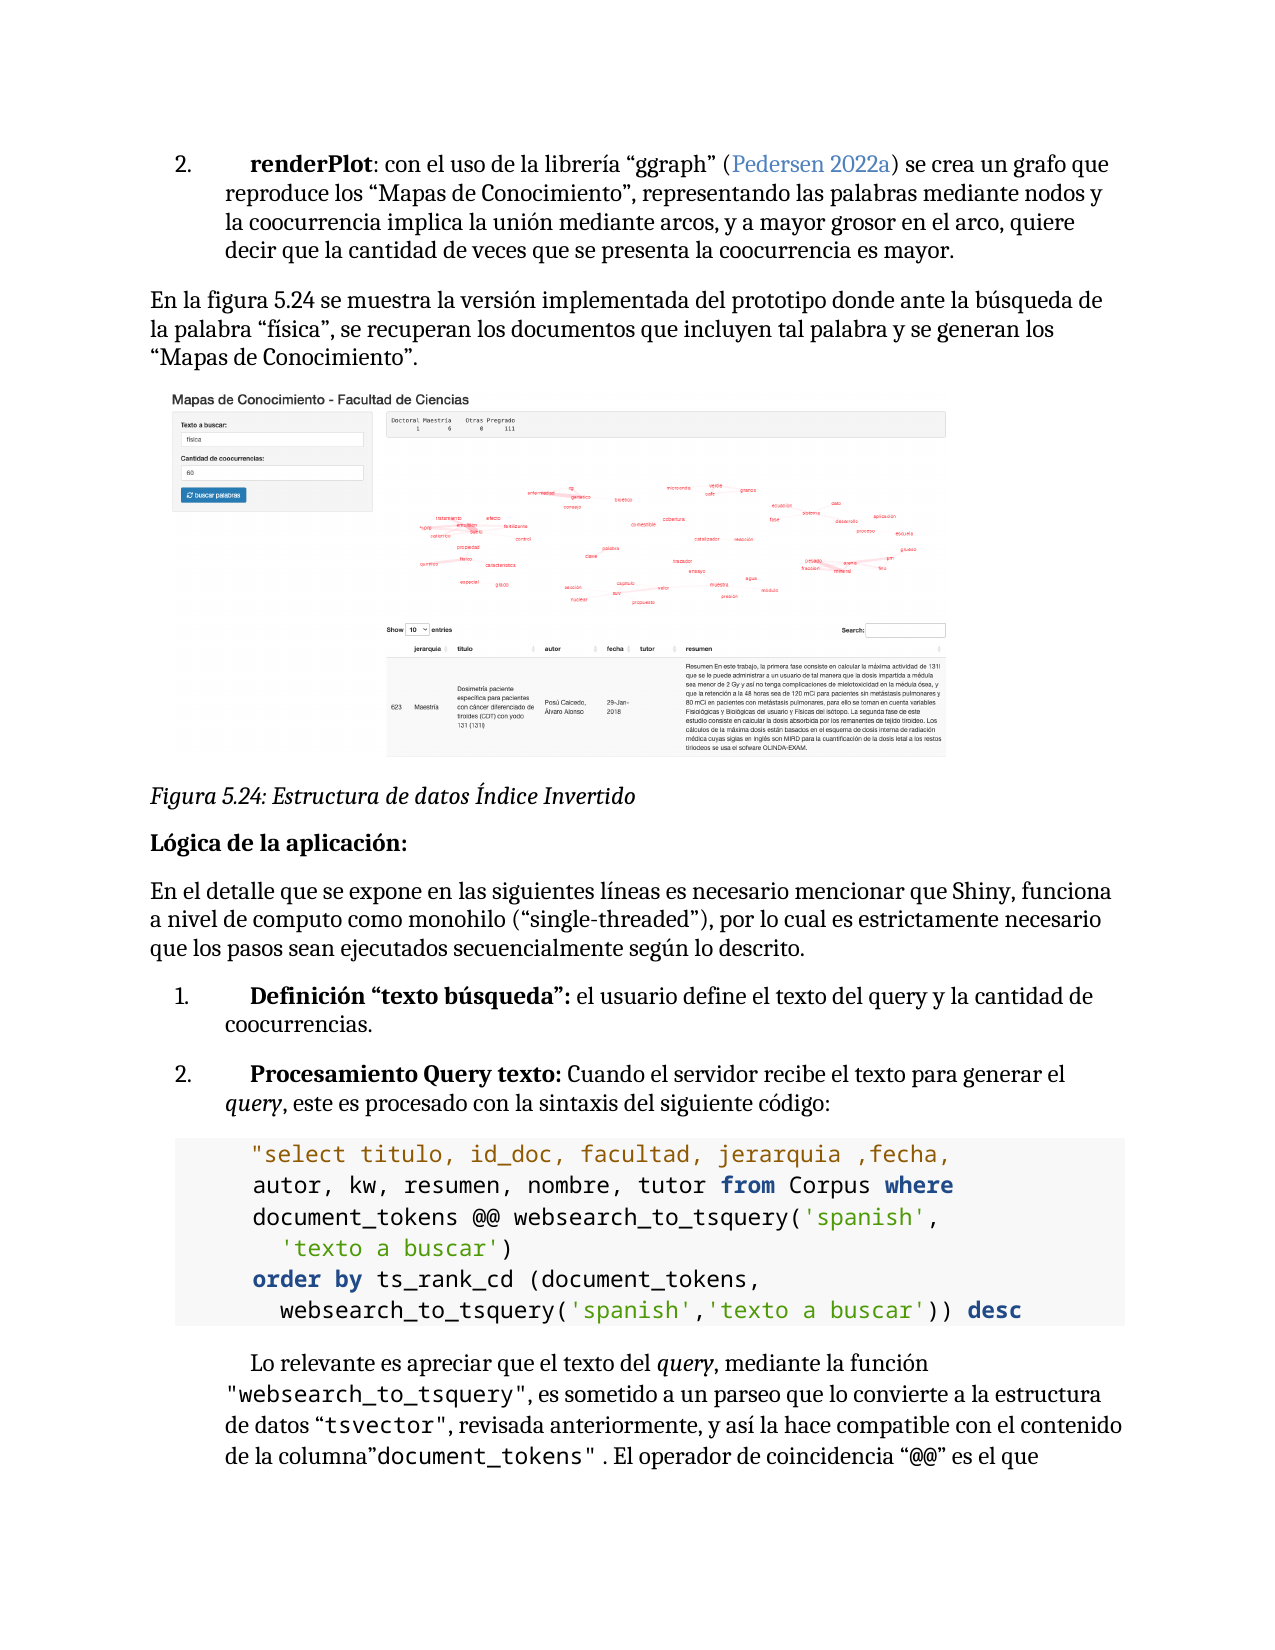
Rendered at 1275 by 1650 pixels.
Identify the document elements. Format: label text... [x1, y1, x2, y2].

list Definición “texto búsqueda”: el usuario define el texto del query y la cantidad de coocurrencias. [175, 982, 1125, 1039]
text Lógica de la aplicación: [150, 829, 1125, 858]
list "select titulo, id_doc, facultad, jerarquia ,fecha, autor, kw, resumen, nombre, tutor from Corpus where document_tokens @@ websearch_to_tsquery('spanish', 'texto a buscar') order by ts_rank_cd (document_tokens, websearch_to_tsquery('spanish','texto a buscar')) desc [175, 1138, 1125, 1326]
list renderPlot: con el uso de la librería “ggraph” (Pedersen 2022a) se crea un grafo que reproduce los “Mapas de Conocimiento”, representando las palabras mediante nodos y la coocurrencia implica la unión mediante arcos, y a mayor grosor en el arco, quiere decir que la cantidad de veces que se presenta la coocurrencia es mayor. [175, 150, 1125, 265]
picture [168, 390, 949, 761]
text Figura 5.24: Estructura de datos Índice Invertido [150, 782, 1125, 810]
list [175, 1347, 1125, 1472]
text En la figura 5.24 se muestra la versión implementada del prototipo donde ante la búsqueda de la palabra “física”, se recuperan los documentos que incluyen tal palabra y se generan los “Mapas de Conocimiento”. [150, 286, 1125, 372]
text En el detalle que se expone en las siguientes líneas es necesario mencionar que Shiny, funciona a nivel de computo como monohilo (“single-threaded”), por lo cual es estrictamente necesario que los pasos sean ejecutados secuencialmente según lo descrito. [150, 877, 1125, 963]
list Procesamiento Query texto: Cuando el servidor recibe el texto para generar el query, este es procesado con la sintaxis del siguiente código: [175, 1060, 1125, 1117]
